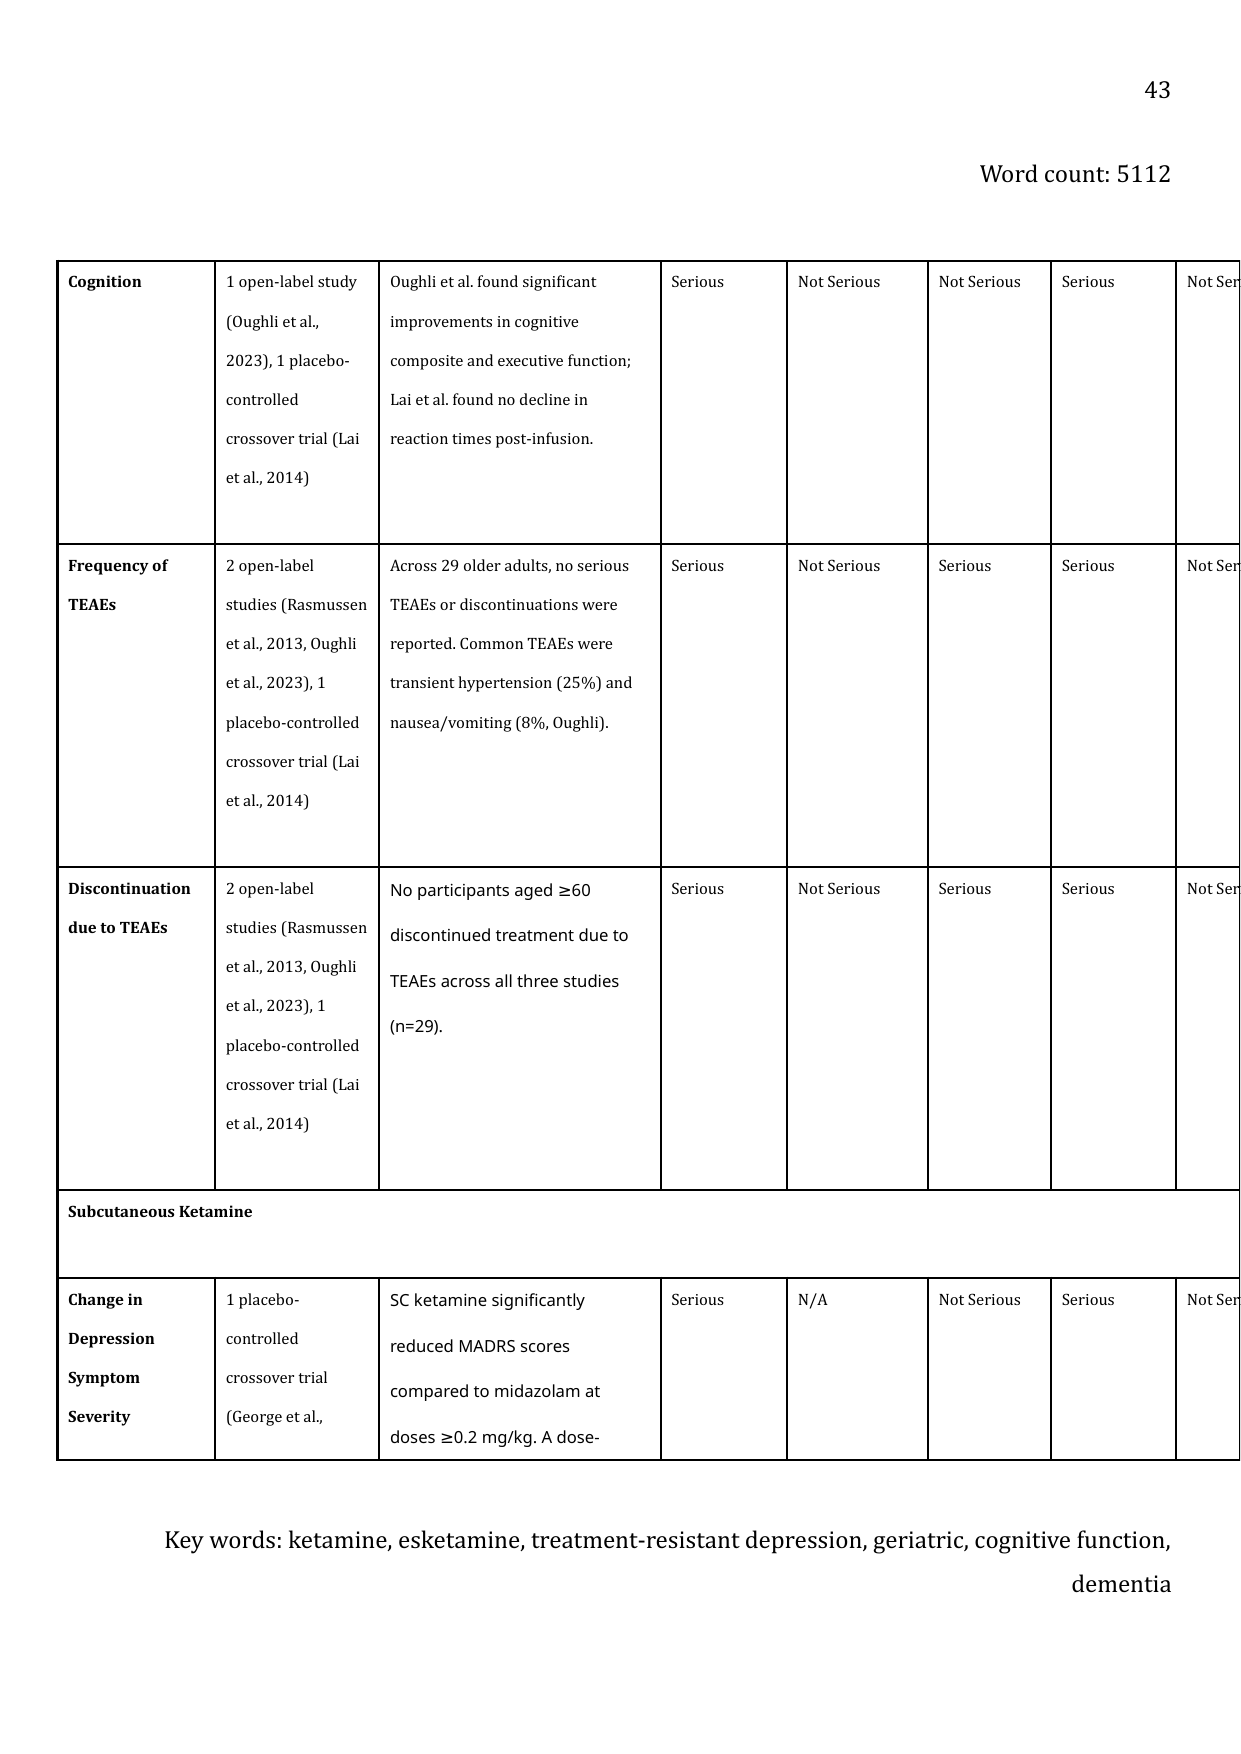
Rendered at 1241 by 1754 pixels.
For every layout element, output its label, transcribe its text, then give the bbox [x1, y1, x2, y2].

table_cell Serious [929, 868, 1050, 1189]
table_cell Serious [662, 1279, 786, 1458]
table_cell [59, 1279, 214, 1458]
table_cell Serious [929, 545, 1050, 866]
table_cell Oughli et al. found significant improvements in cognitive composite and executive function; Lai et al. found no decline in reaction times post-infusion. [380, 262, 660, 543]
table_cell Not Serious [1177, 545, 1239, 866]
table_cell Subcutaneous Ketamine [59, 1191, 1239, 1277]
table_cell Not Serious [1177, 1279, 1239, 1458]
table_cell Not Serious [788, 262, 927, 543]
table_cell Serious [1052, 262, 1175, 543]
table_cell Frequency of TEAEs [59, 545, 214, 866]
table_cell Not Serious [929, 262, 1050, 543]
table_cell Not Serious [1177, 868, 1239, 1189]
table_cell Cognition [59, 262, 214, 543]
table_cell Not Serious [788, 545, 927, 866]
table_cell No participants aged ≥60 discontinued treatment due to TEAEs across all three studies (n=29). [380, 868, 660, 1189]
table_cell 2 open-label studies (Rasmussen et al., 2013, Oughli et al., 2023), 1 placebo-controlled crossover trial (Lai et al., 2014) [216, 545, 378, 866]
table_cell Serious [1052, 545, 1175, 866]
table_cell Serious [1052, 868, 1175, 1189]
table_cell 1 open-label study (Oughli et al., 2023), 1 placebo-controlled crossover trial (Lai et al., 2014) [216, 262, 378, 543]
table_cell Not Serious [1177, 262, 1239, 543]
table_cell Not Serious [929, 1279, 1050, 1458]
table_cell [380, 1279, 660, 1458]
table_cell Serious [662, 868, 786, 1189]
table_cell N/A [788, 1279, 927, 1458]
table_cell Serious [662, 545, 786, 866]
table_cell Discontinuation due to TEAEs [59, 868, 214, 1189]
table_cell Serious [662, 262, 786, 543]
table_cell Serious [1052, 1279, 1175, 1458]
table_cell Not Serious [788, 868, 927, 1189]
table_cell 2 open-label studies (Rasmussen et al., 2013, Oughli et al., 2023), 1 placebo-controlled crossover trial (Lai et al., 2014) [216, 868, 378, 1189]
table_cell Across 29 older adults, no serious TEAEs or discontinuations were reported. Common TEAEs were transient hypertension (25%) and nausea/vomiting (8%, Oughli). [380, 545, 660, 866]
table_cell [216, 1279, 378, 1458]
